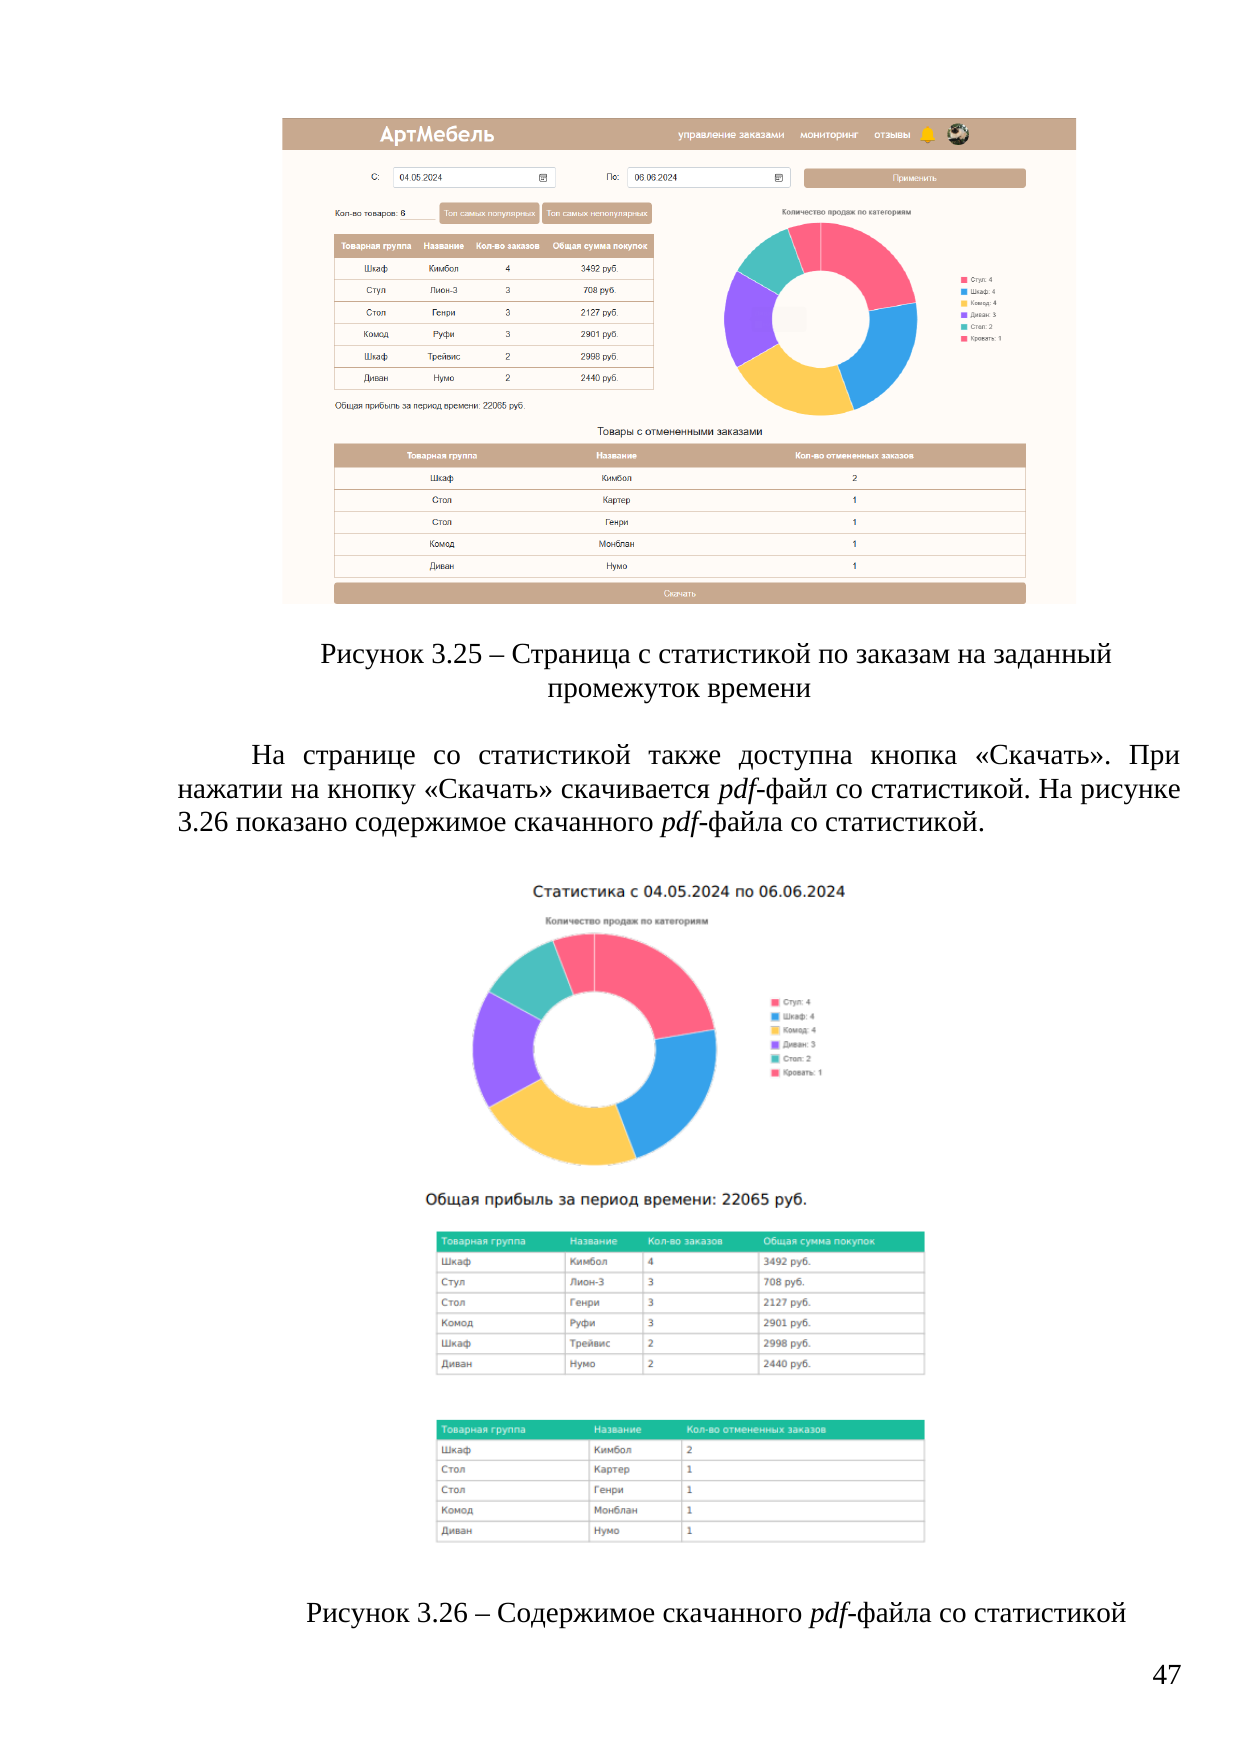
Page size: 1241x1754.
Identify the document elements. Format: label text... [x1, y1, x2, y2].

text На странице со статистикой также доступна кнопка «Скачать». При нажатии на кнопку «Скачать» скачивается pdf-файл со статистикой. На рисунке 3.26 показано содержимое скачанного pdf-файла со статистикой. [177, 737, 1181, 838]
picture [401, 871, 958, 1562]
picture [282, 118, 1077, 604]
text Рисунок 3.26 – Содержимое скачанного pdf-файла со статистикой [177, 1595, 1181, 1628]
text Рисунок 3.25 – Страница с статистикой по заказам на заданный промежуток времени [177, 637, 1181, 704]
